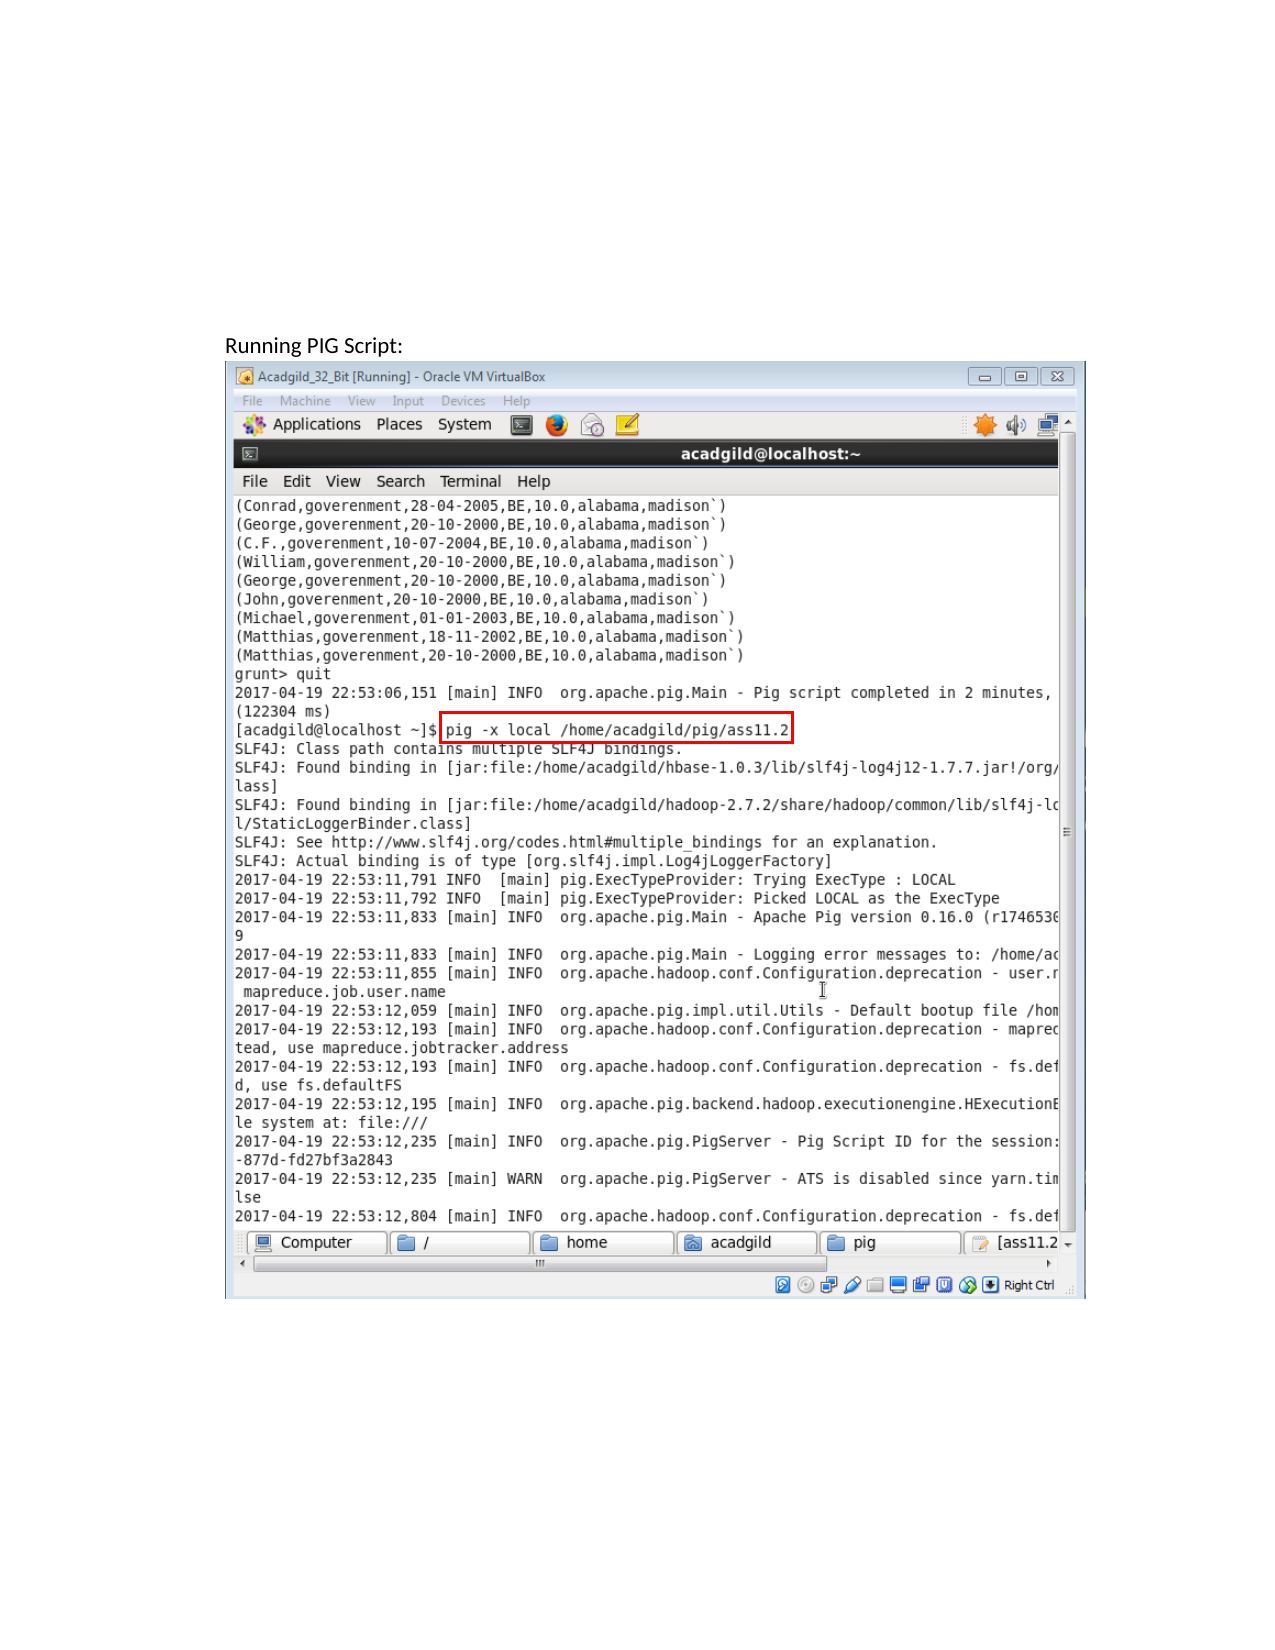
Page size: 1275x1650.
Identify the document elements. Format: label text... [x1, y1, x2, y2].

list Running PIG Script: [225, 331, 1125, 359]
picture [225, 361, 1086, 1299]
